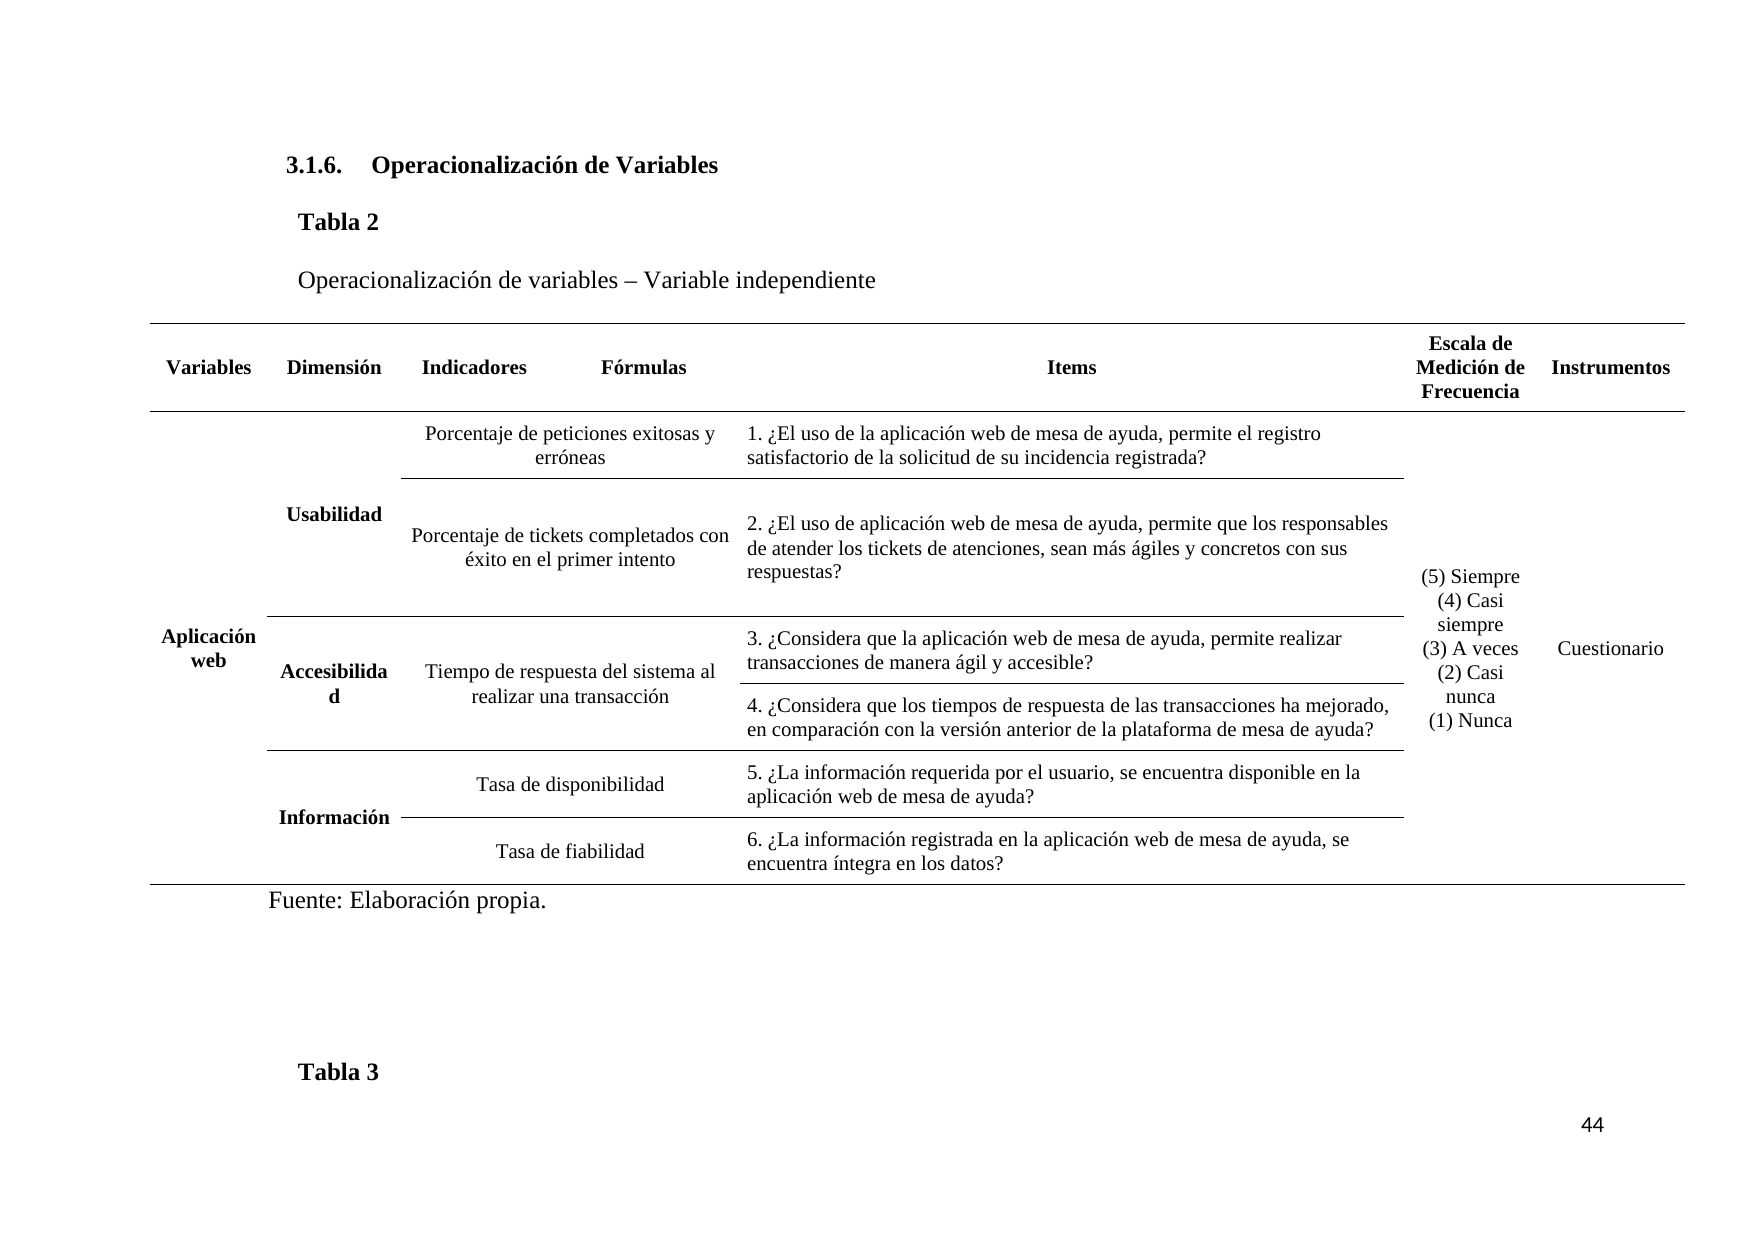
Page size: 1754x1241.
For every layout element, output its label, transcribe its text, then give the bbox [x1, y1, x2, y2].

table_cell Porcentaje de tickets completados con éxito en el primer intento [401, 479, 739, 616]
text Tabla 3 [224, 1057, 1604, 1086]
table_cell Información [267, 751, 401, 884]
table_cell 6. ¿La información registrada en la aplicación web de mesa de ayuda, se encuentra íntegra en los datos? [740, 818, 1404, 884]
table_cell 2. ¿El uso de aplicación web de mesa de ayuda, permite que los responsables de atender los tickets de atenciones, sean más ágiles y concretos con sus respuestas? [740, 479, 1404, 616]
table_cell 4. ¿Considera que los tiempos de respuesta de las transacciones ha mejorado, en comparación con la versión anterior de la plataforma de mesa de ayuda? [740, 684, 1404, 750]
table_header Variables [150, 324, 267, 411]
subtitle Operacionalización de Variables [286, 150, 1604, 179]
table_cell Tasa de disponibilidad [401, 751, 739, 817]
table_cell 3. ¿Considera que la aplicación web de mesa de ayuda, permite realizar transacciones de manera ágil y accesible? [740, 617, 1404, 683]
table_cell Aplicación web [150, 412, 267, 884]
table_cell Accesibilidad [267, 617, 401, 750]
table_header Dimensión [267, 324, 401, 411]
table_cell Tiempo de respuesta del sistema al realizar una transacción [401, 617, 739, 750]
table_cell 5. ¿La información requerida por el usuario, se encuentra disponible en la aplicación web de mesa de ayuda? [740, 751, 1404, 817]
table_header Fórmulas [548, 324, 739, 411]
table_header Indicadores [401, 324, 548, 411]
text Tabla 2 [224, 207, 1604, 236]
text Fuente: Elaboración propia. [268, 885, 1604, 913]
table_cell Porcentaje de peticiones exitosas y erróneas [401, 412, 739, 478]
table_cell Usabilidad [267, 412, 401, 616]
table_header Escala de Medición de Frecuencia [1404, 324, 1537, 411]
table_cell Tasa de fiabilidad [401, 818, 739, 884]
table_header Items [740, 324, 1404, 411]
table_header Instrumentos [1537, 324, 1684, 411]
table_cell Cuestionario [1537, 412, 1684, 884]
text Operacionalización de variables – Variable independiente [224, 265, 1604, 294]
table_cell (5) Siempre (4) Casi siempre (3) A veces (2) Casi nunca (1) Nunca [1404, 412, 1537, 884]
table_cell 1. ¿El uso de la aplicación web de mesa de ayuda, permite el registro satisfactorio de la solicitud de su incidencia registrada? [740, 412, 1404, 478]
